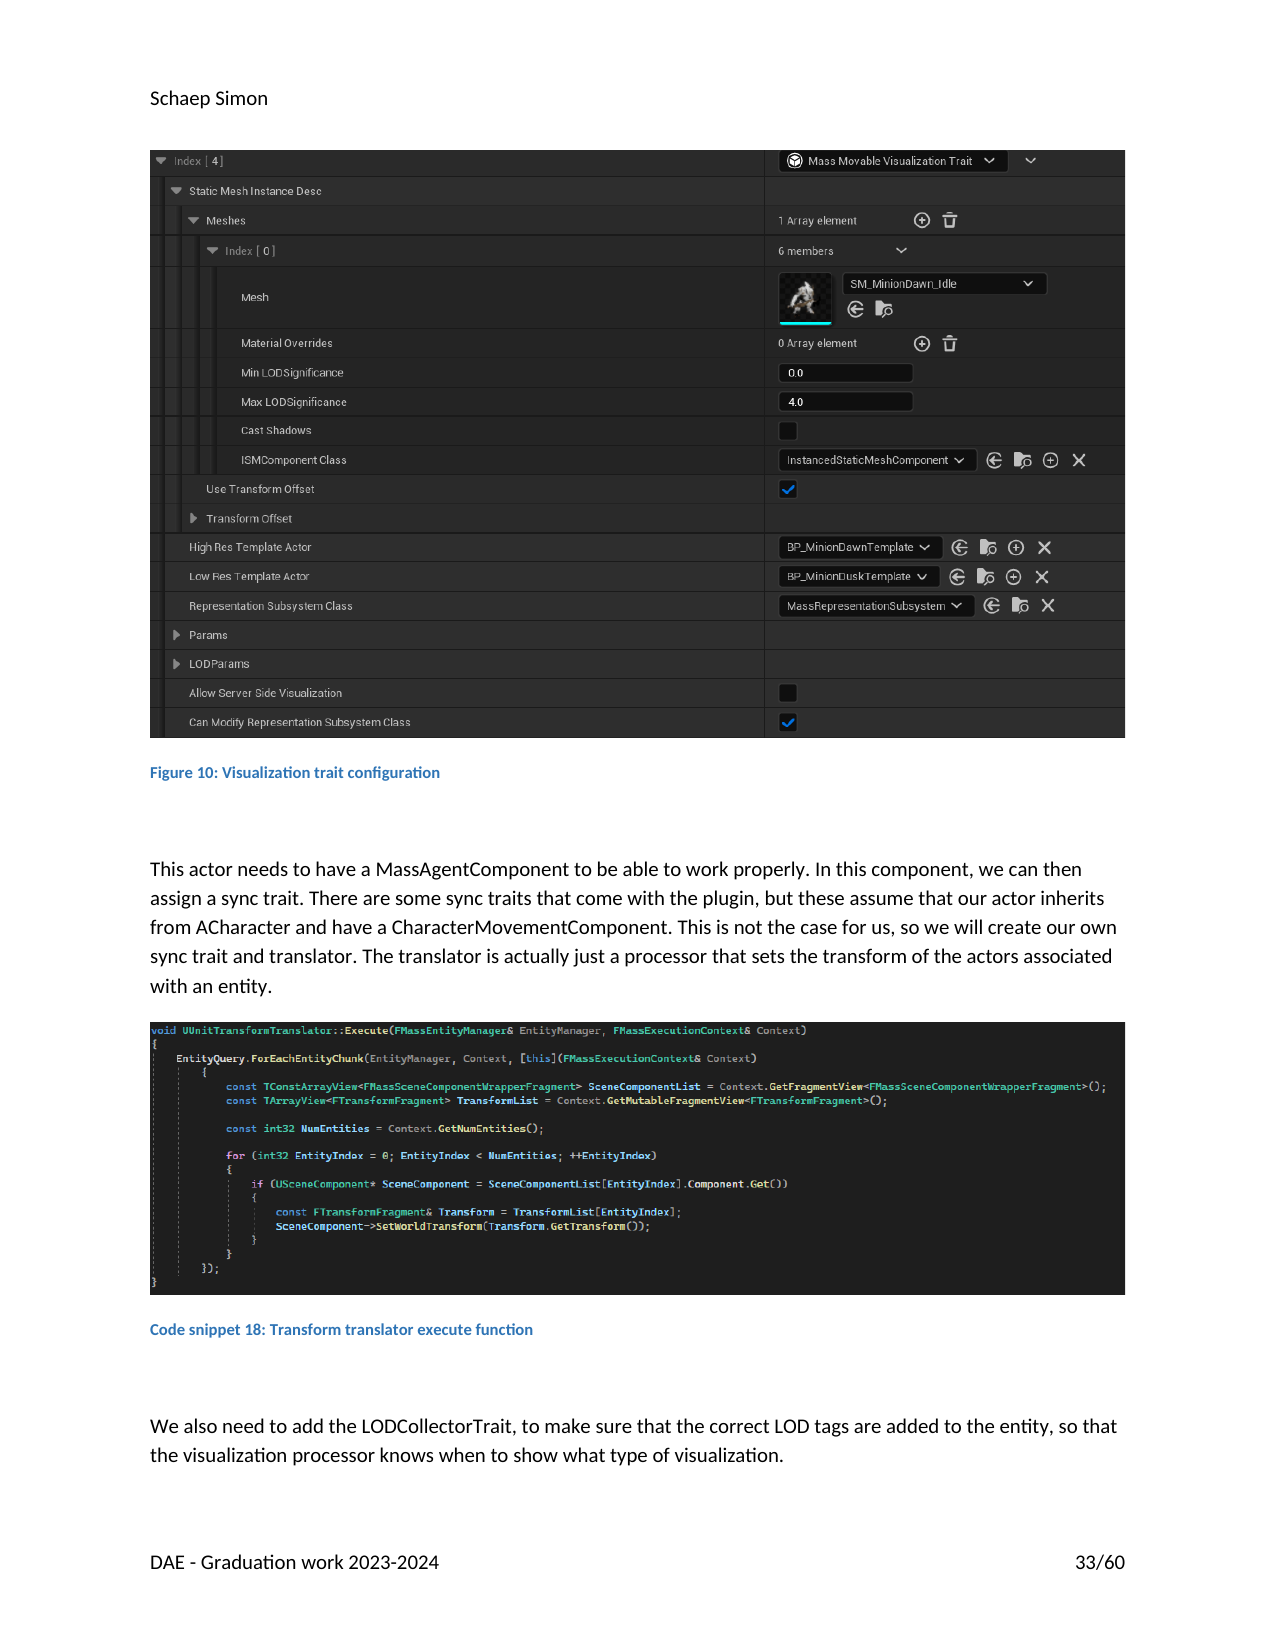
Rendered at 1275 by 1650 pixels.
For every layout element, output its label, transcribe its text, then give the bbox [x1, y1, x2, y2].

text This actor needs to have a MassAgentComponent to be able to work properly. In this component, we can then assign a sync trait. There are some sync traits that come with the plugin, but these assume that our actor inherits from ACharacter and have a CharacterMovementComponent. This is not the case for us, so we will create our own sync trait and translator. The translator is actually just a processor that sets the transform of the actors associated with an entity. [150, 856, 1125, 998]
text Code snippet 18: Transform translator execute function [150, 1319, 1125, 1339]
picture [150, 1022, 1125, 1295]
text Figure 10: Visualization trait configuration [150, 762, 1125, 782]
picture [150, 150, 1125, 738]
text We also need to add the LODCollectorTrait, to make sure that the correct LOD tags are added to the entity, so that the visualization processor knows when to show what type of visualization. [150, 1413, 1125, 1468]
